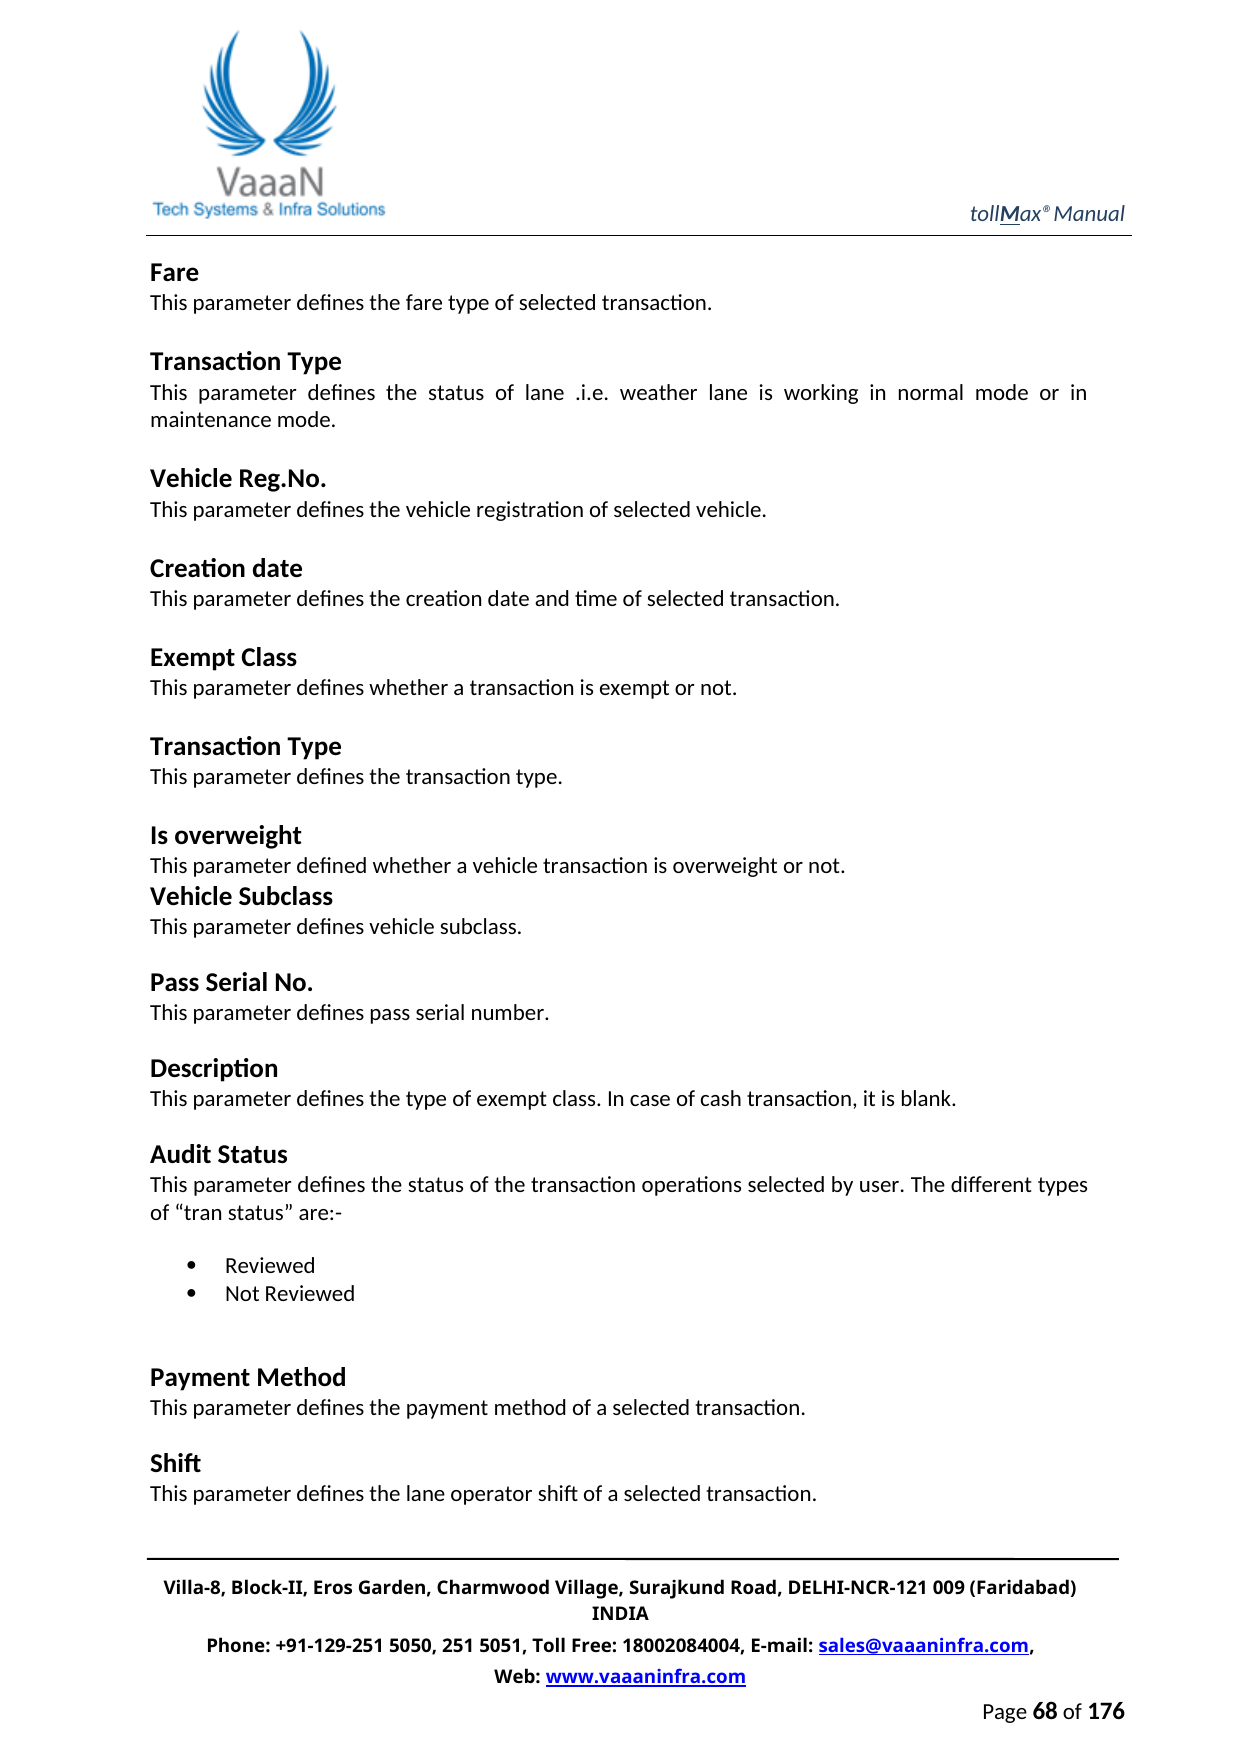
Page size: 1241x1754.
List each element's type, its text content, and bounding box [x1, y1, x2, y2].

text Transaction Type [150, 729, 1090, 762]
text Creation date [150, 551, 1090, 584]
text This parameter defines the vehicle registration of selected vehicle. [150, 495, 1090, 523]
text Transaction Type [150, 344, 1090, 378]
text Audit Status [150, 1137, 1090, 1170]
text This parameter defined whether a vehicle transaction is overweight or not. [150, 851, 1090, 879]
text This parameter defines the transaction type. [150, 762, 1090, 790]
text Pass Serial No. [150, 965, 1090, 998]
text This parameter defines the payment method of a selected transaction. [150, 1393, 1090, 1421]
text Exempt Class [150, 640, 1090, 673]
text This parameter defines vehicle subclass. [150, 912, 1090, 940]
text This parameter defines the fare type of selected transaction. [150, 288, 1090, 317]
text This parameter defines the type of exempt class. In case of cash transaction, it is blank. [150, 1084, 1090, 1112]
text This parameter defines the lane operator shift of a selected transaction. [150, 1479, 1090, 1507]
text This parameter defines the creation date and time of selected transaction. [150, 584, 1090, 612]
text Shift [150, 1446, 1090, 1479]
text This parameter defines the status of the transaction operations selected by user. The different types of “tran status” are:- [150, 1170, 1090, 1226]
text Is overweight [150, 818, 1090, 851]
text Payment Method [150, 1360, 1090, 1393]
text Vehicle Subclass [150, 879, 1090, 912]
text This parameter defines pass serial number. [150, 998, 1090, 1026]
text Vehicle Reg.No. [150, 462, 1090, 495]
list Reviewed [187, 1251, 1090, 1279]
picture [150, 28, 389, 222]
list Not Reviewed [187, 1279, 1090, 1307]
text This parameter defines whether a transaction is exempt or not. [150, 673, 1090, 701]
text Description [150, 1051, 1090, 1084]
text This parameter defines the status of lane .i.e. weather lane is working in normal mode or in maintenance mode. [150, 378, 1090, 434]
text Fare [150, 256, 1090, 288]
